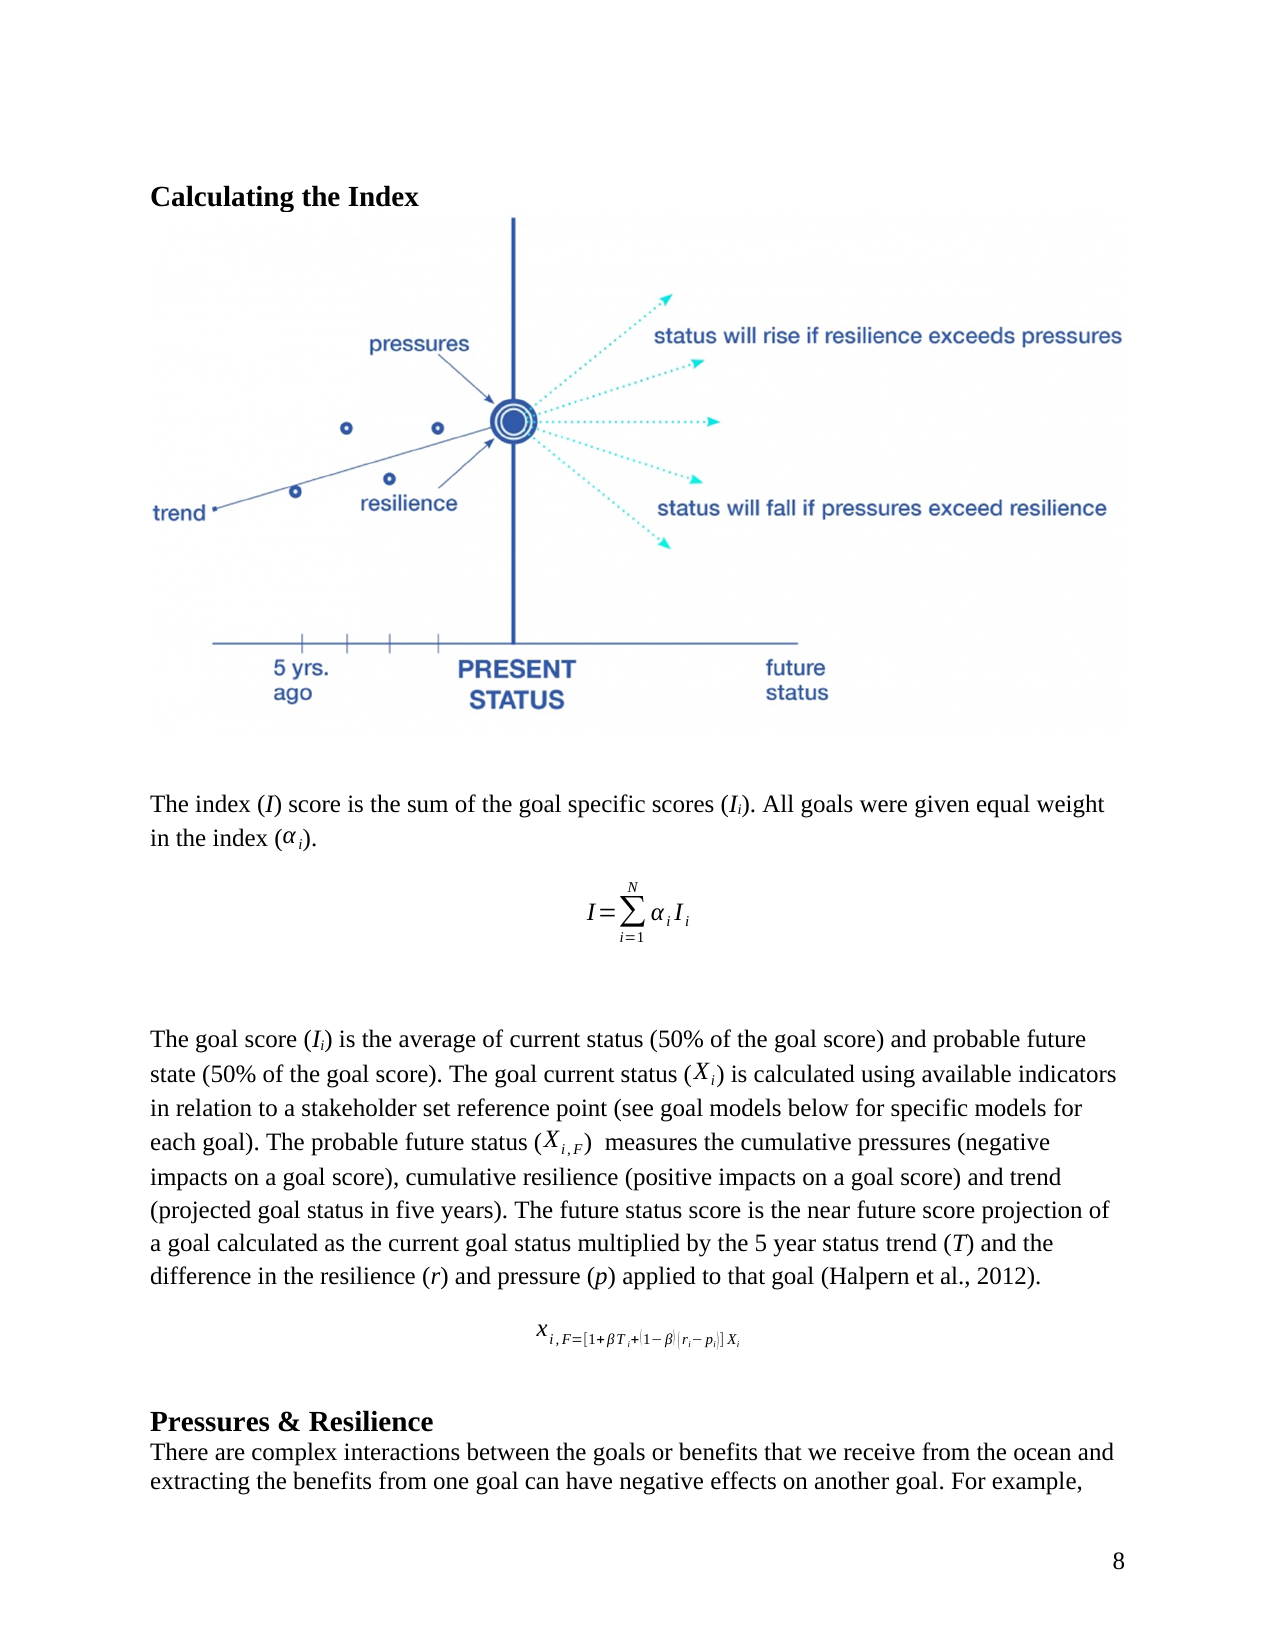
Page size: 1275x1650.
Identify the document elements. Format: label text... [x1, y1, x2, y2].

picture [150, 212, 1125, 735]
text Calculating the Index [150, 179, 1125, 212]
text Pressures & Resilience [150, 1404, 1125, 1437]
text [150, 1437, 1125, 1495]
text The goal score (Ii) is the average of current status (50% of the goal score) and probable future state (50% of the goal score). The goal current status () is calculated using available indicators in relation to a stakeholder set reference point (see goal models below for specific models for each goal). The probable future status () measures the cumulative pressures (negative impacts on a goal score), cumulative resilience (positive impacts on a goal score) and trend (projected goal status in five years). The future status score is the near future score projection of a goal calculated as the current goal status multiplied by the 5 year status trend (T) and the difference in the resilience (r) and pressure (p) applied to that goal (Halpern et al., 2012). [150, 1024, 1125, 1289]
text The index (I) score is the sum of the goal specific scores (Ii). All goals were given equal weight in the index (). [150, 789, 1125, 853]
